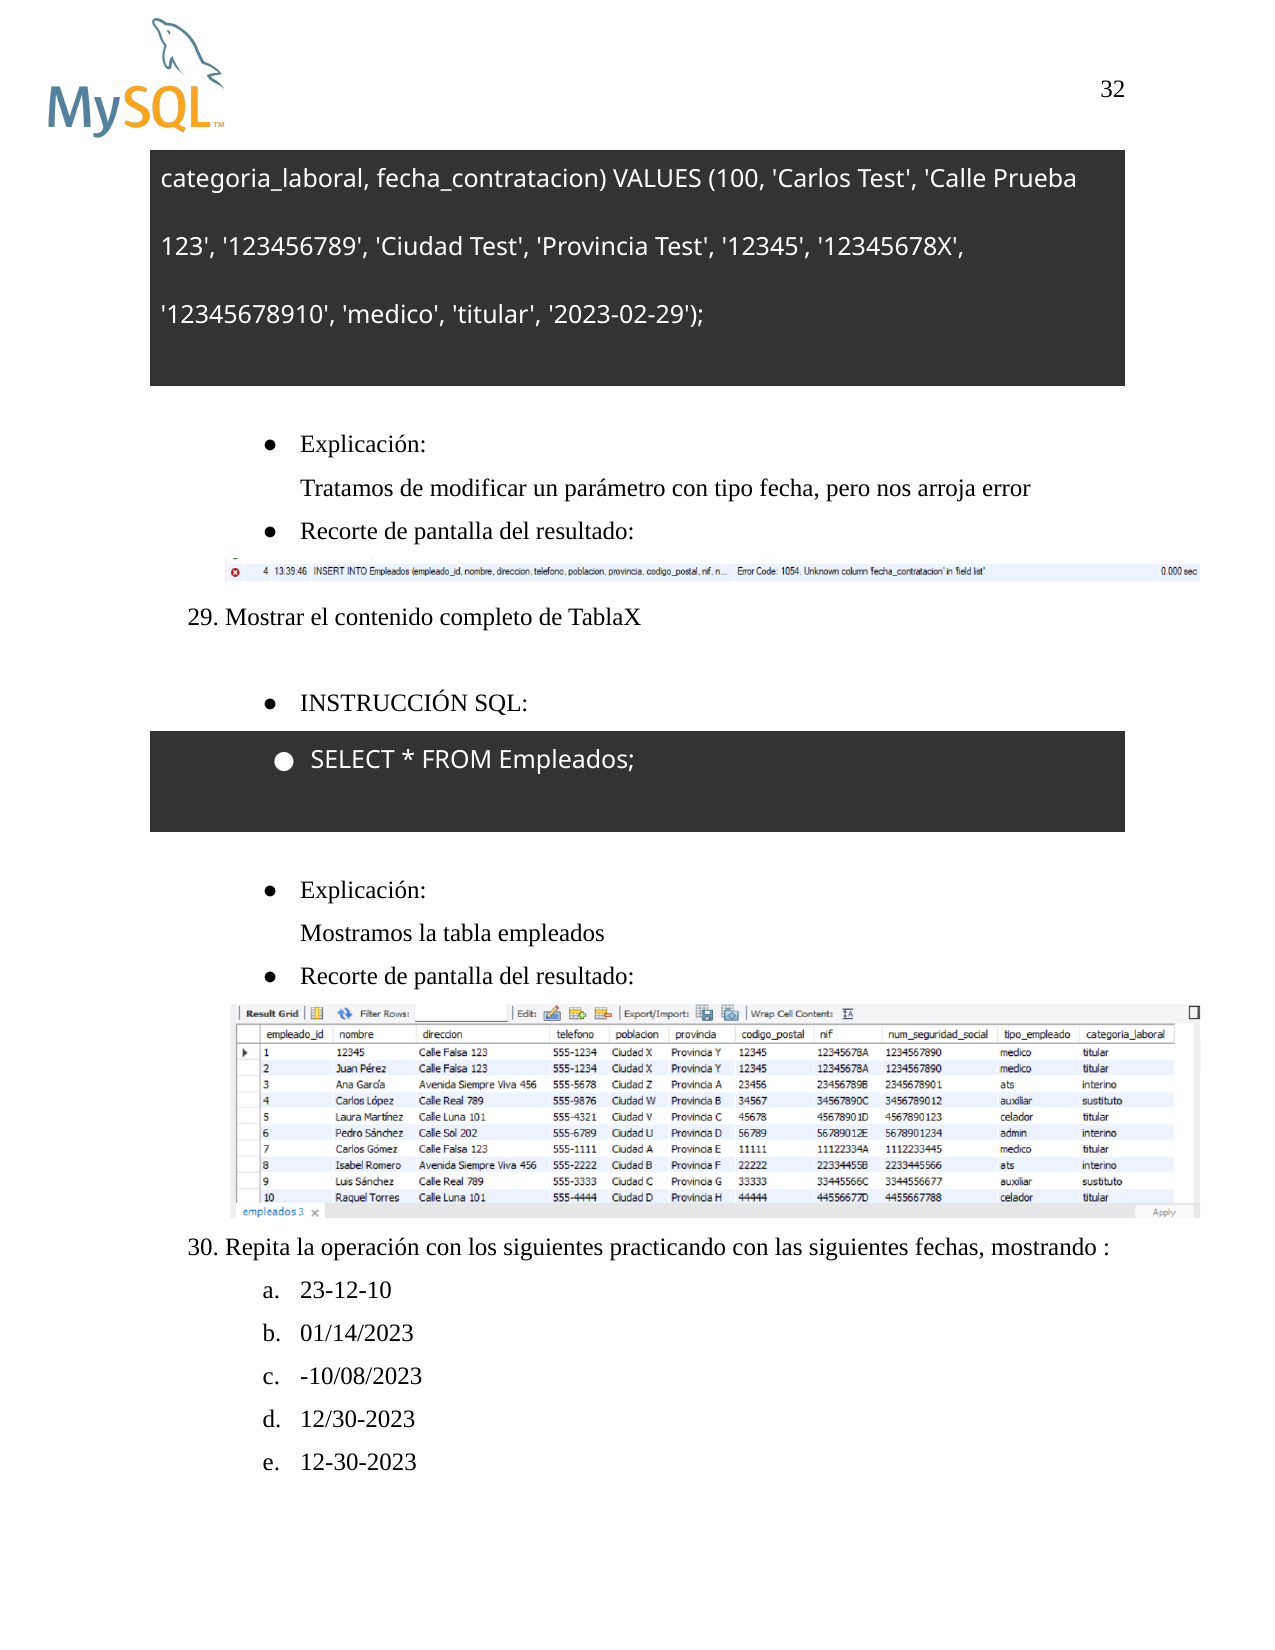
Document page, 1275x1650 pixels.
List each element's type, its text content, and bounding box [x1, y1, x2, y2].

list 12/30-2023 [262, 1404, 1125, 1433]
table_header SELECT * FROM Empleados; [150, 731, 1125, 832]
list 01/14/2023 [262, 1318, 1125, 1347]
list Mostrar el contenido completo de TablaX [187, 602, 1125, 631]
list Explicación: [262, 875, 1125, 903]
list -10/08/2023 [262, 1361, 1125, 1390]
picture [30, 11, 239, 142]
list Explicación: [262, 429, 1125, 458]
text Tratamos de modificar un parámetro con tipo fecha, pero nos arroja error [300, 473, 1125, 501]
text Mostramos la tabla empleados [300, 918, 1125, 947]
list INSTRUCCIÓN SQL: [262, 688, 1125, 717]
list 23-12-10 [262, 1275, 1125, 1304]
list Repita la operación con los siguientes practicando con las siguientes fechas, mostrando : [187, 1232, 1125, 1261]
list Recorte de pantalla del resultado: [262, 516, 1125, 544]
picture [225, 1004, 1200, 1218]
picture [225, 558, 1200, 583]
list Recorte de pantalla del resultado: [262, 961, 1125, 990]
list 12-30-2023 [262, 1447, 1125, 1476]
